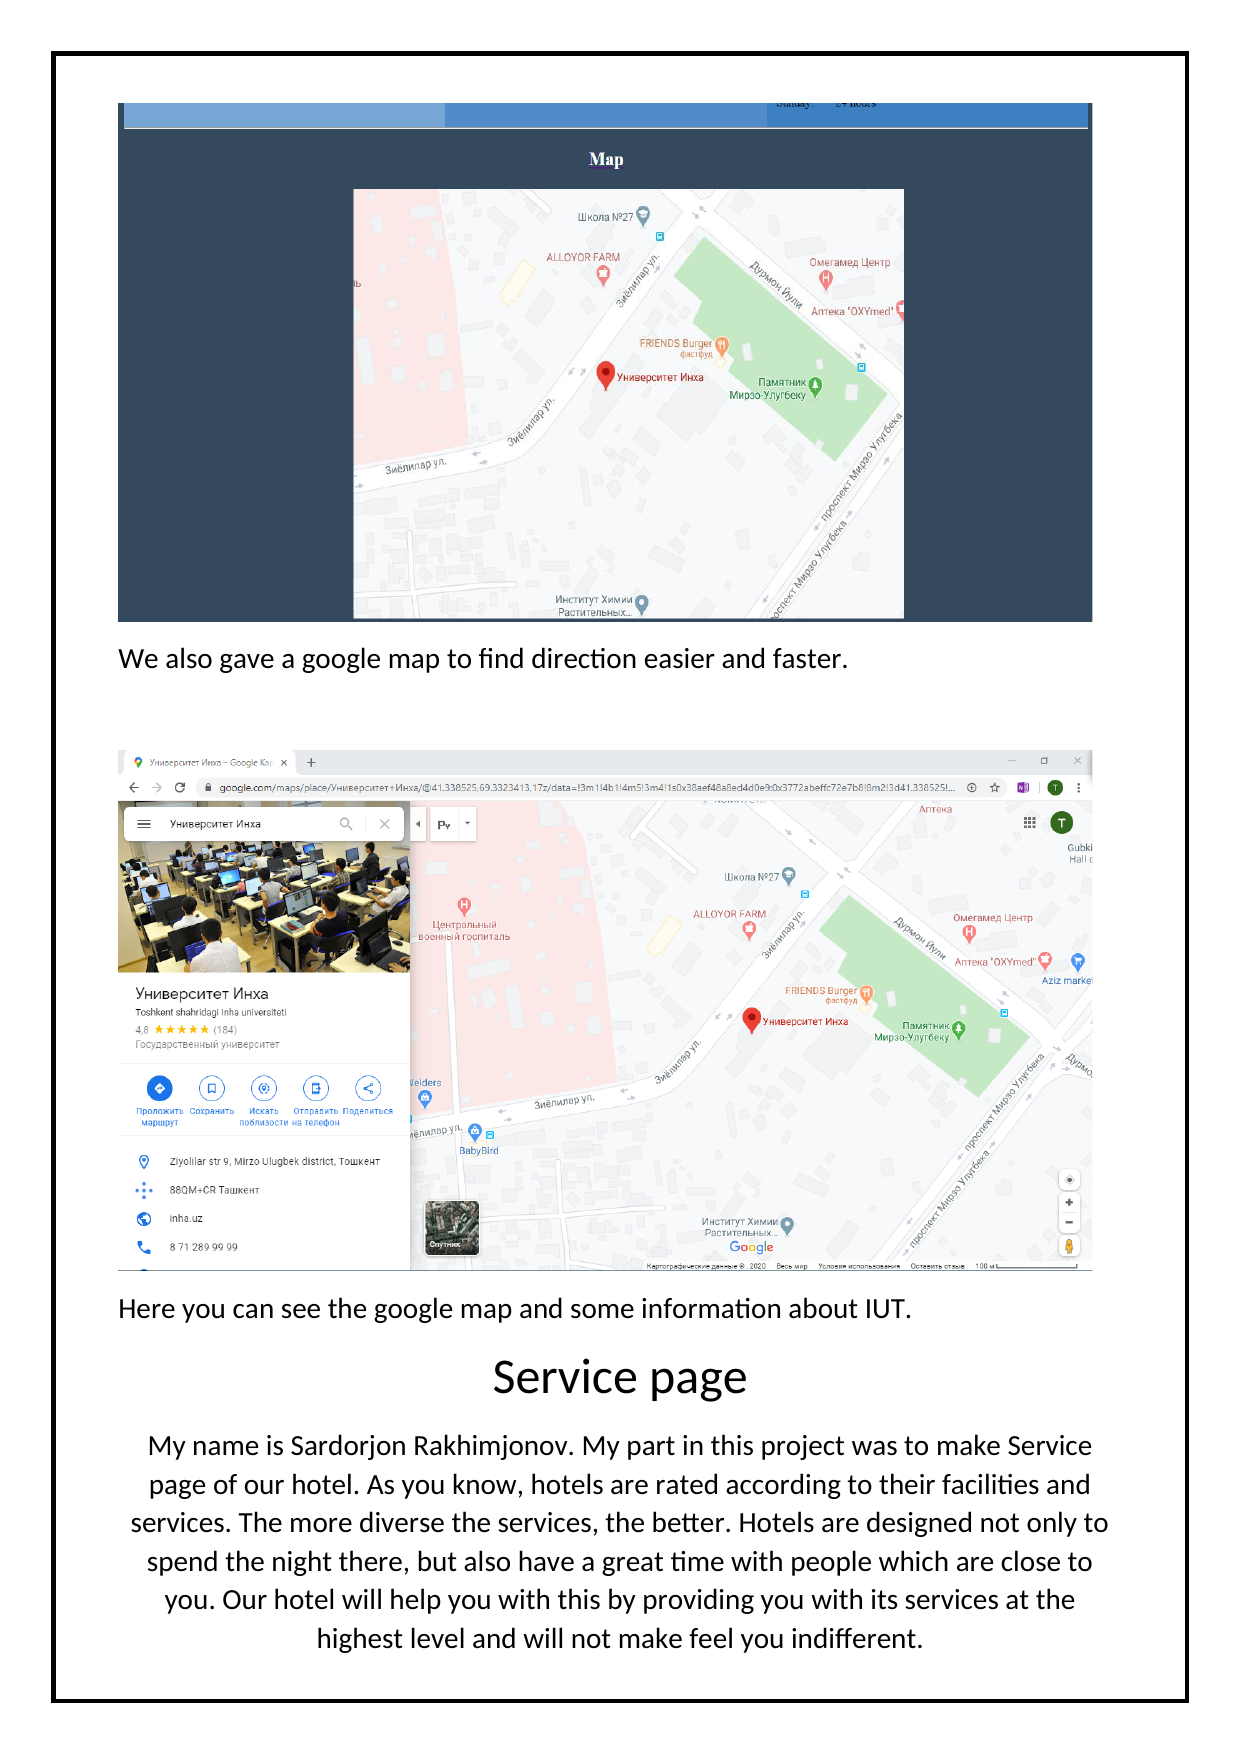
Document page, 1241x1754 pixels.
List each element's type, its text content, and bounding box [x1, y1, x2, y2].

text Here you can see the google map and some information about IUT. [118, 1290, 1122, 1326]
text We also gave a google map to find direction easier and faster. [118, 640, 1122, 676]
text Service page [118, 1345, 1122, 1406]
text My name is Sardorjon Rakhimjonov. My part in this project was to make Service page of our hotel. As you know, hotels are rated according to their facilities and services. The more diverse the services, the better. Hotels are designed not only to spend the night there, but also have a great time with people which are close to you. Our hotel will help you with this by providing you with its services at the highest level and will not make feel you indifferent. [118, 1427, 1122, 1655]
picture [118, 103, 1093, 622]
picture [118, 750, 1093, 1271]
